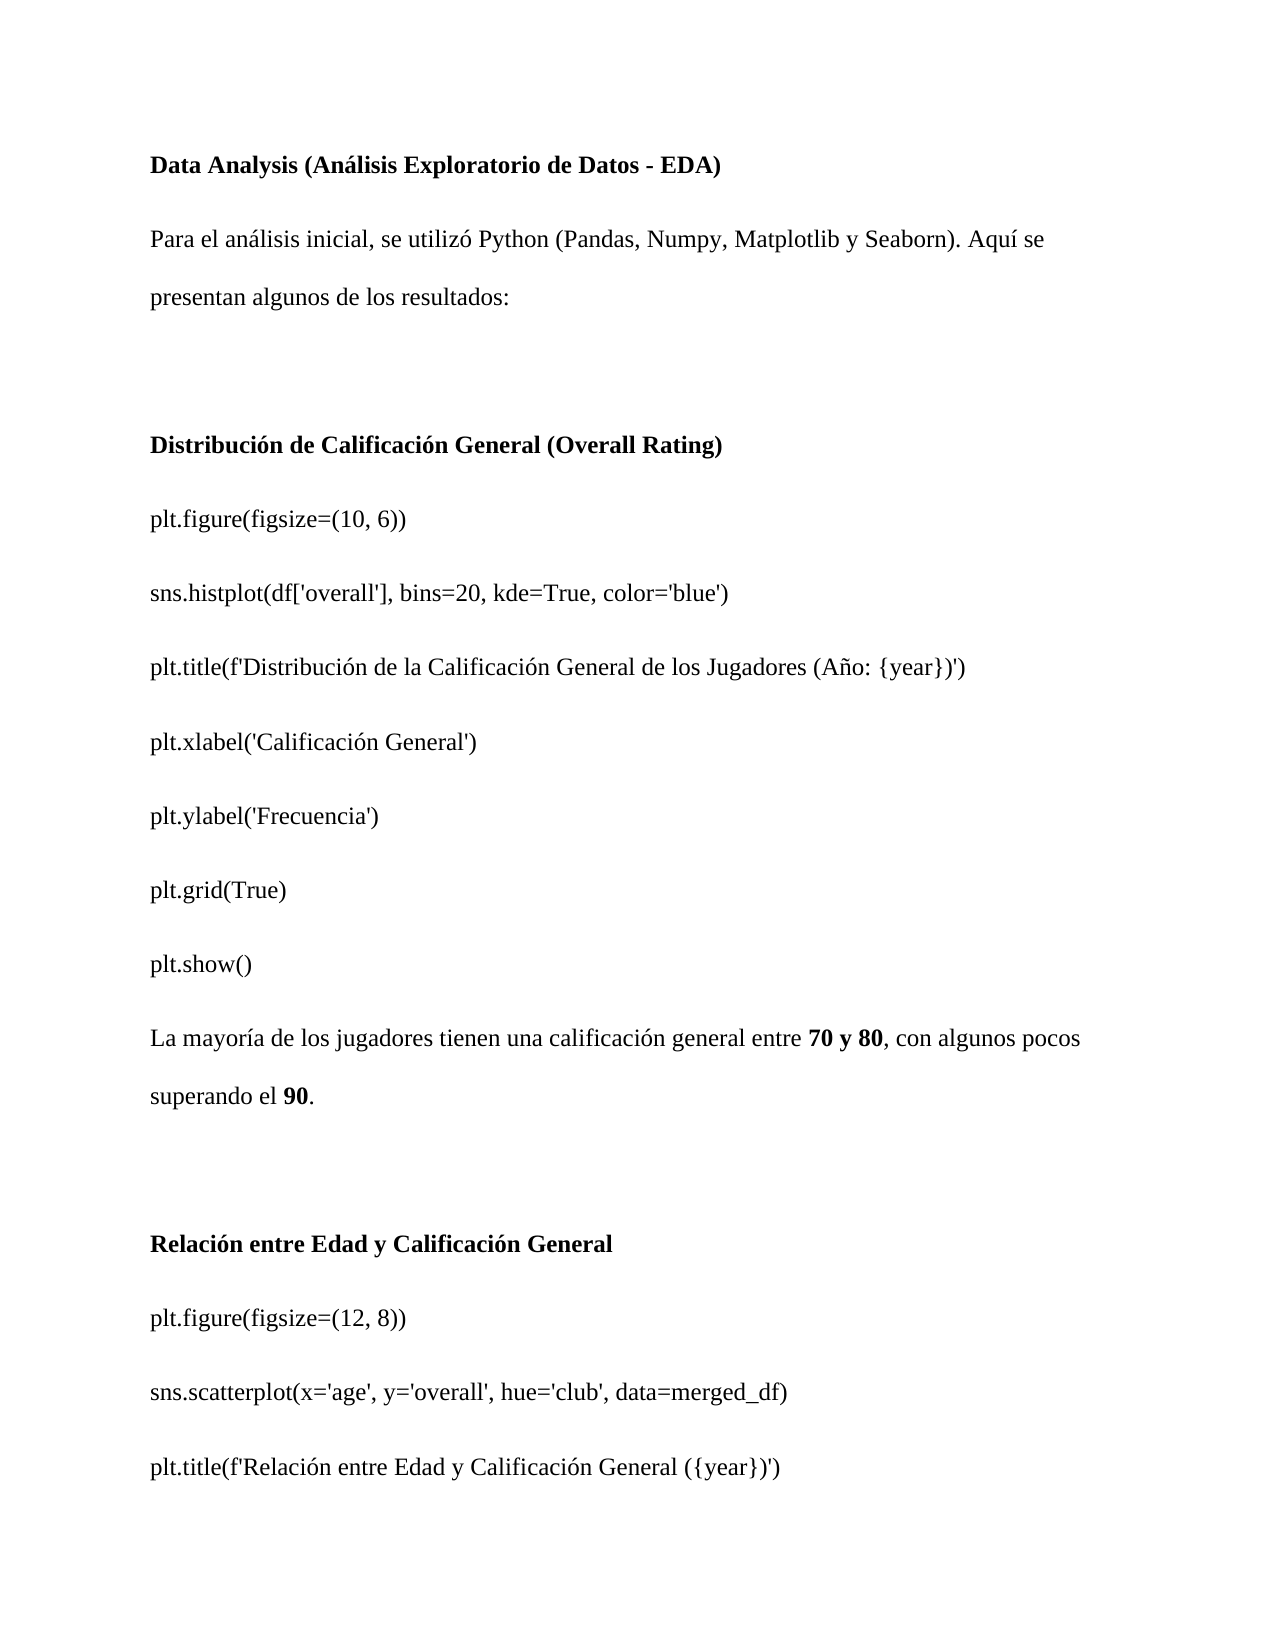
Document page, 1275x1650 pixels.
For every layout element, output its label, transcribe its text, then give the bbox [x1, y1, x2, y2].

text Data Analysis (Análisis Exploratorio de Datos - EDA) [150, 150, 1125, 179]
text Distribución de Calificación General (Overall Rating) [150, 430, 1125, 459]
text sns.scatterplot(x='age', y='overall', hue='club', data=merged_df) [150, 1377, 1125, 1406]
text Para el análisis inicial, se utilizó Python (Pandas, Numpy, Matplotlib y Seaborn). Aquí se presentan algunos de los resultados: [150, 224, 1125, 310]
text plt.title(f'Distribución de la Calificación General de los Jugadores (Año: {year})') [150, 652, 1125, 681]
text sns.histplot(df['overall'], bins=20, kde=True, color='blue') [150, 578, 1125, 607]
text La mayoría de los jugadores tienen una calificación general entre 70 y 80, con algunos pocos superando el 90. [150, 1023, 1125, 1109]
text Relación entre Edad y Calificación General [150, 1229, 1125, 1258]
text plt.show() [150, 949, 1125, 978]
text plt.figure(figsize=(10, 6)) [150, 504, 1125, 533]
text plt.grid(True) [150, 875, 1125, 904]
text plt.ylabel('Frecuencia') [150, 801, 1125, 829]
text plt.title(f'Relación entre Edad y Calificación General ({year})') [150, 1452, 1125, 1480]
text plt.xlabel('Calificación General') [150, 727, 1125, 755]
text plt.figure(figsize=(12, 8)) [150, 1303, 1125, 1332]
